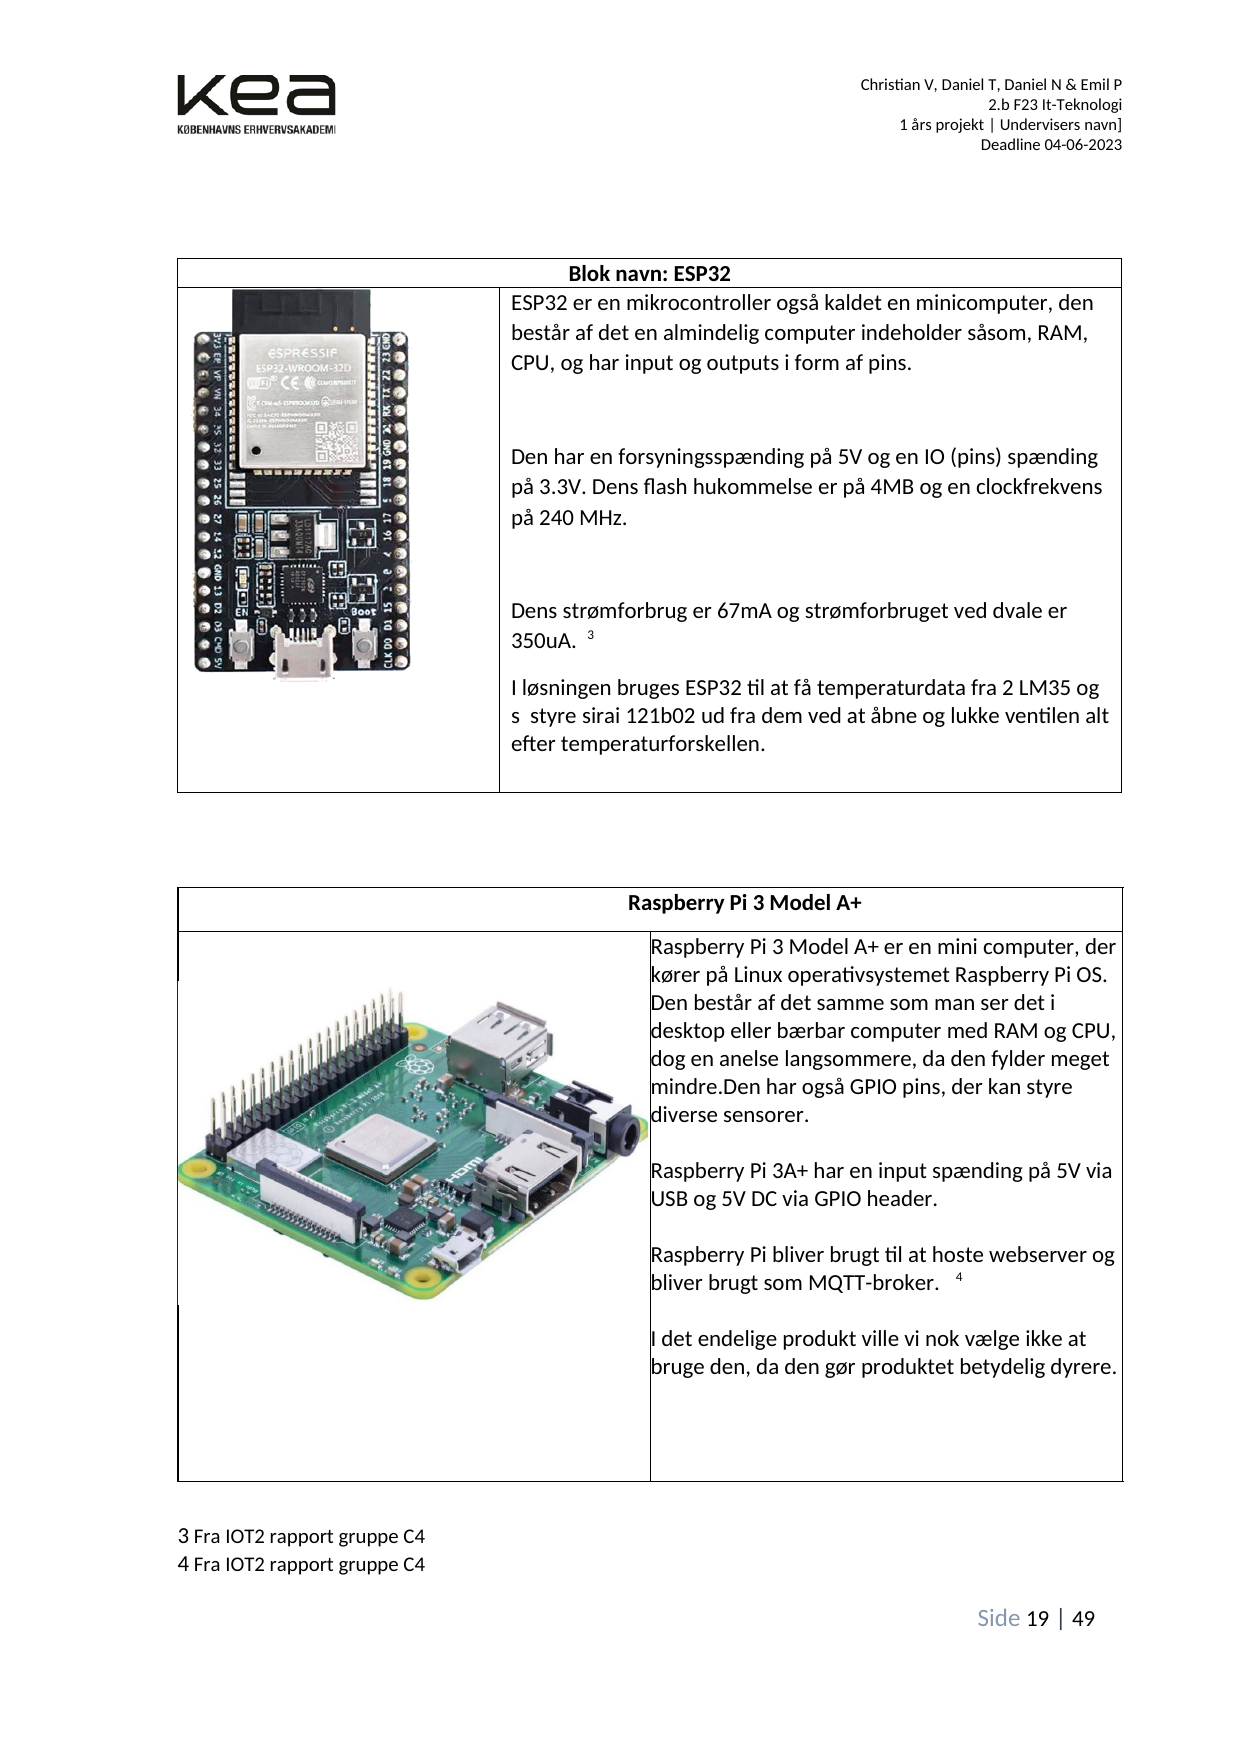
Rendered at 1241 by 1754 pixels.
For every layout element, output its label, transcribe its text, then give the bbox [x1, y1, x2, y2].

table_cell [178, 288, 499, 792]
picture [177, 75, 336, 134]
table_cell ESP32 er en mikrocontroller også kaldet en minicomputer, den består af det en almindelig computer indeholder såsom, RAM, CPU, og har input og outputs i form af pins. Den har en forsyningsspænding på 5V og en IO (pins) spænding på 3.3V. Dens flash hukommelse er på 4MB og en clockfrekvens på 240 MHz. Dens strømforbrug er 67mA og strømforbruget ved dvale er 350uA. I løsningen bruges ESP32 til at få temperaturdata fra 2 LM35 og s styre sirai 121b02 ud fra dem ved at åbne og lukke ventilen alt efter temperaturforskellen. [500, 288, 1121, 792]
table_header Blok navn: ESP32 [178, 259, 1121, 287]
table_cell [179, 932, 650, 1481]
table_cell Raspberry Pi 3 Model A+ er en mini computer, der kører på Linux operativsystemet Raspberry Pi OS. Den består af det samme som man ser det i desktop eller bærbar computer med RAM og CPU, dog en anelse langsommere, da den fylder meget mindre.Den har også GPIO pins, der kan styre diverse sensorer. Raspberry Pi 3A+ har en input spænding på 5V via USB og 5V DC via GPIO header. Raspberry Pi bliver brugt til at hoste webserver og bliver brugt som MQTT-broker. I det endelige produkt ville vi nok vælge ikke at bruge den, da den gør produktet betydelig dyrere. [651, 932, 1122, 1481]
picture [188, 288, 412, 682]
table_header Raspberry Pi 3 Model A+ [179, 888, 1122, 931]
picture [177, 981, 649, 1305]
